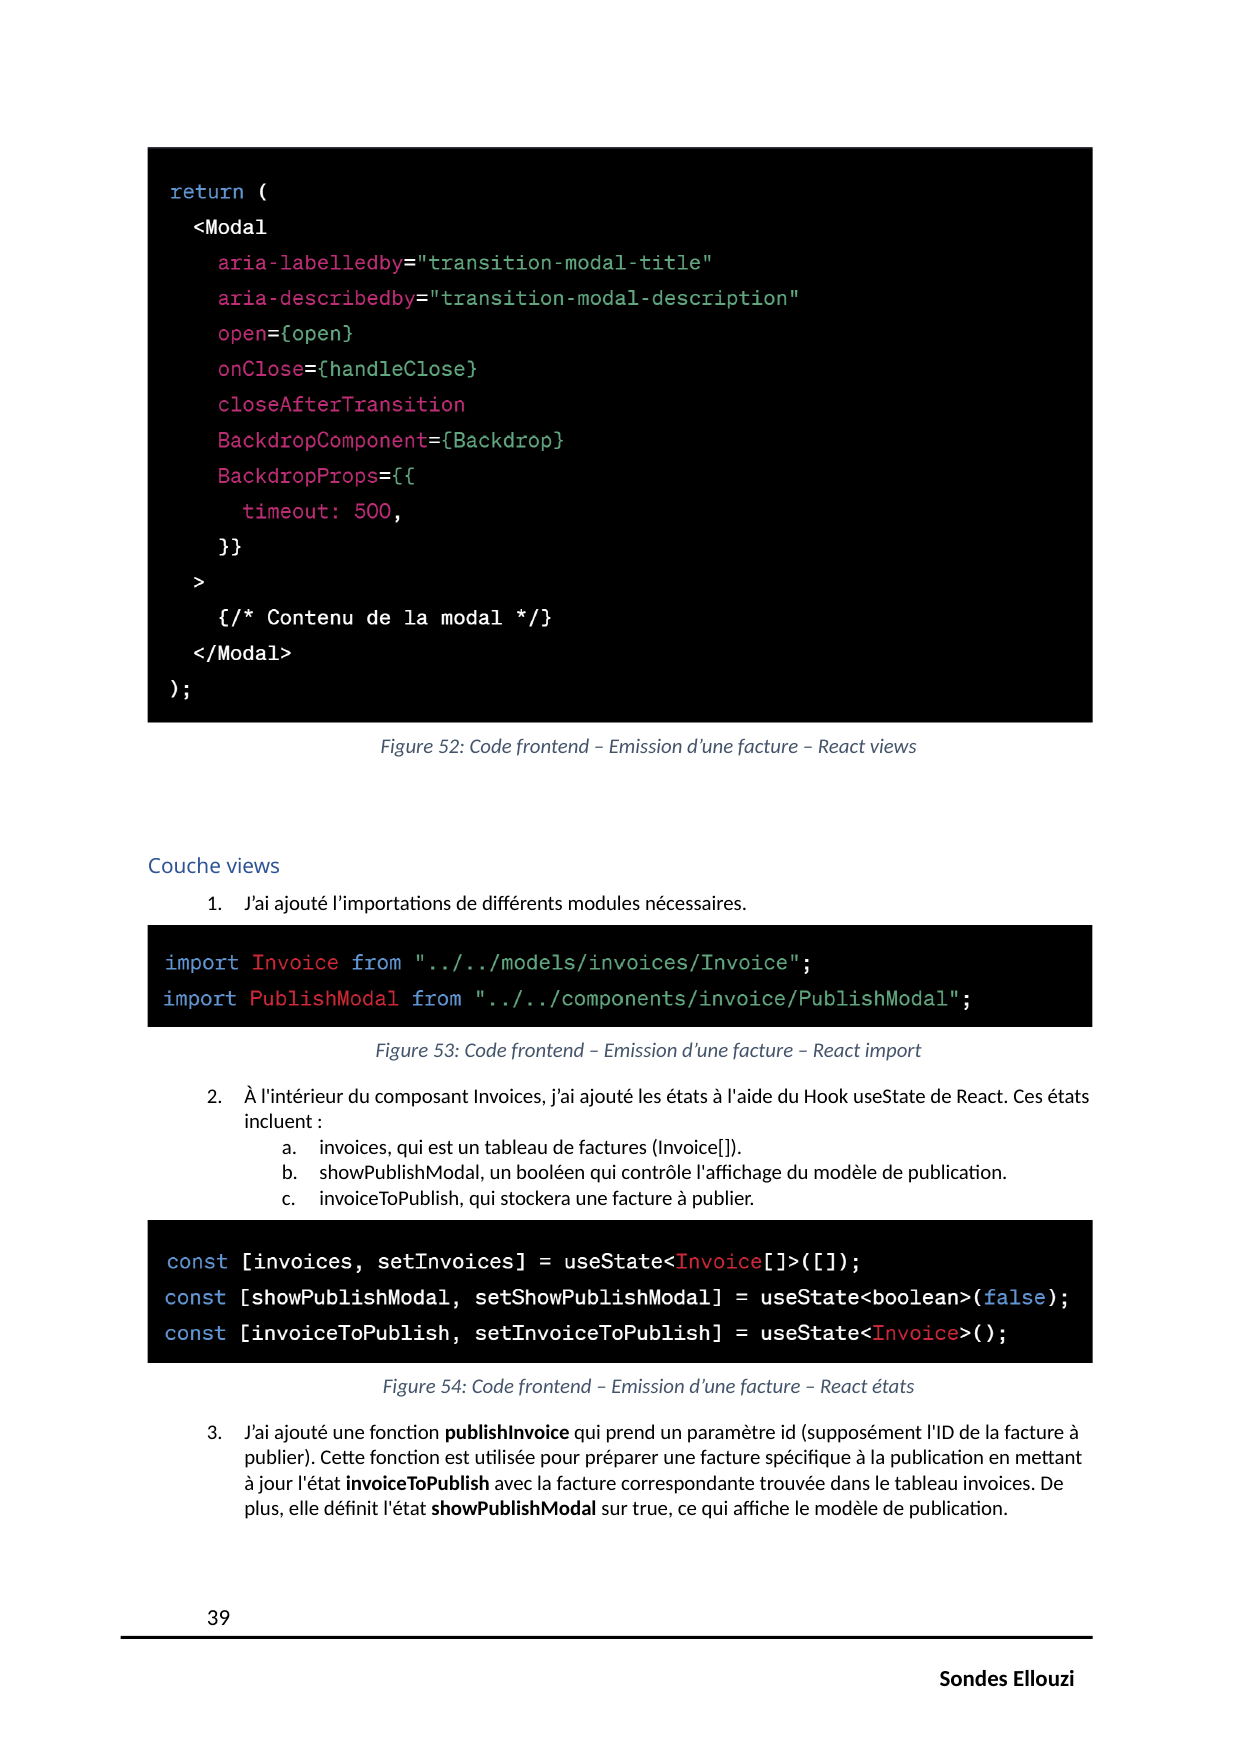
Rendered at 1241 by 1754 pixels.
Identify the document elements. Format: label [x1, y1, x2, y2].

picture [147, 147, 1093, 723]
picture [147, 925, 1093, 1027]
picture [147, 1220, 1093, 1363]
